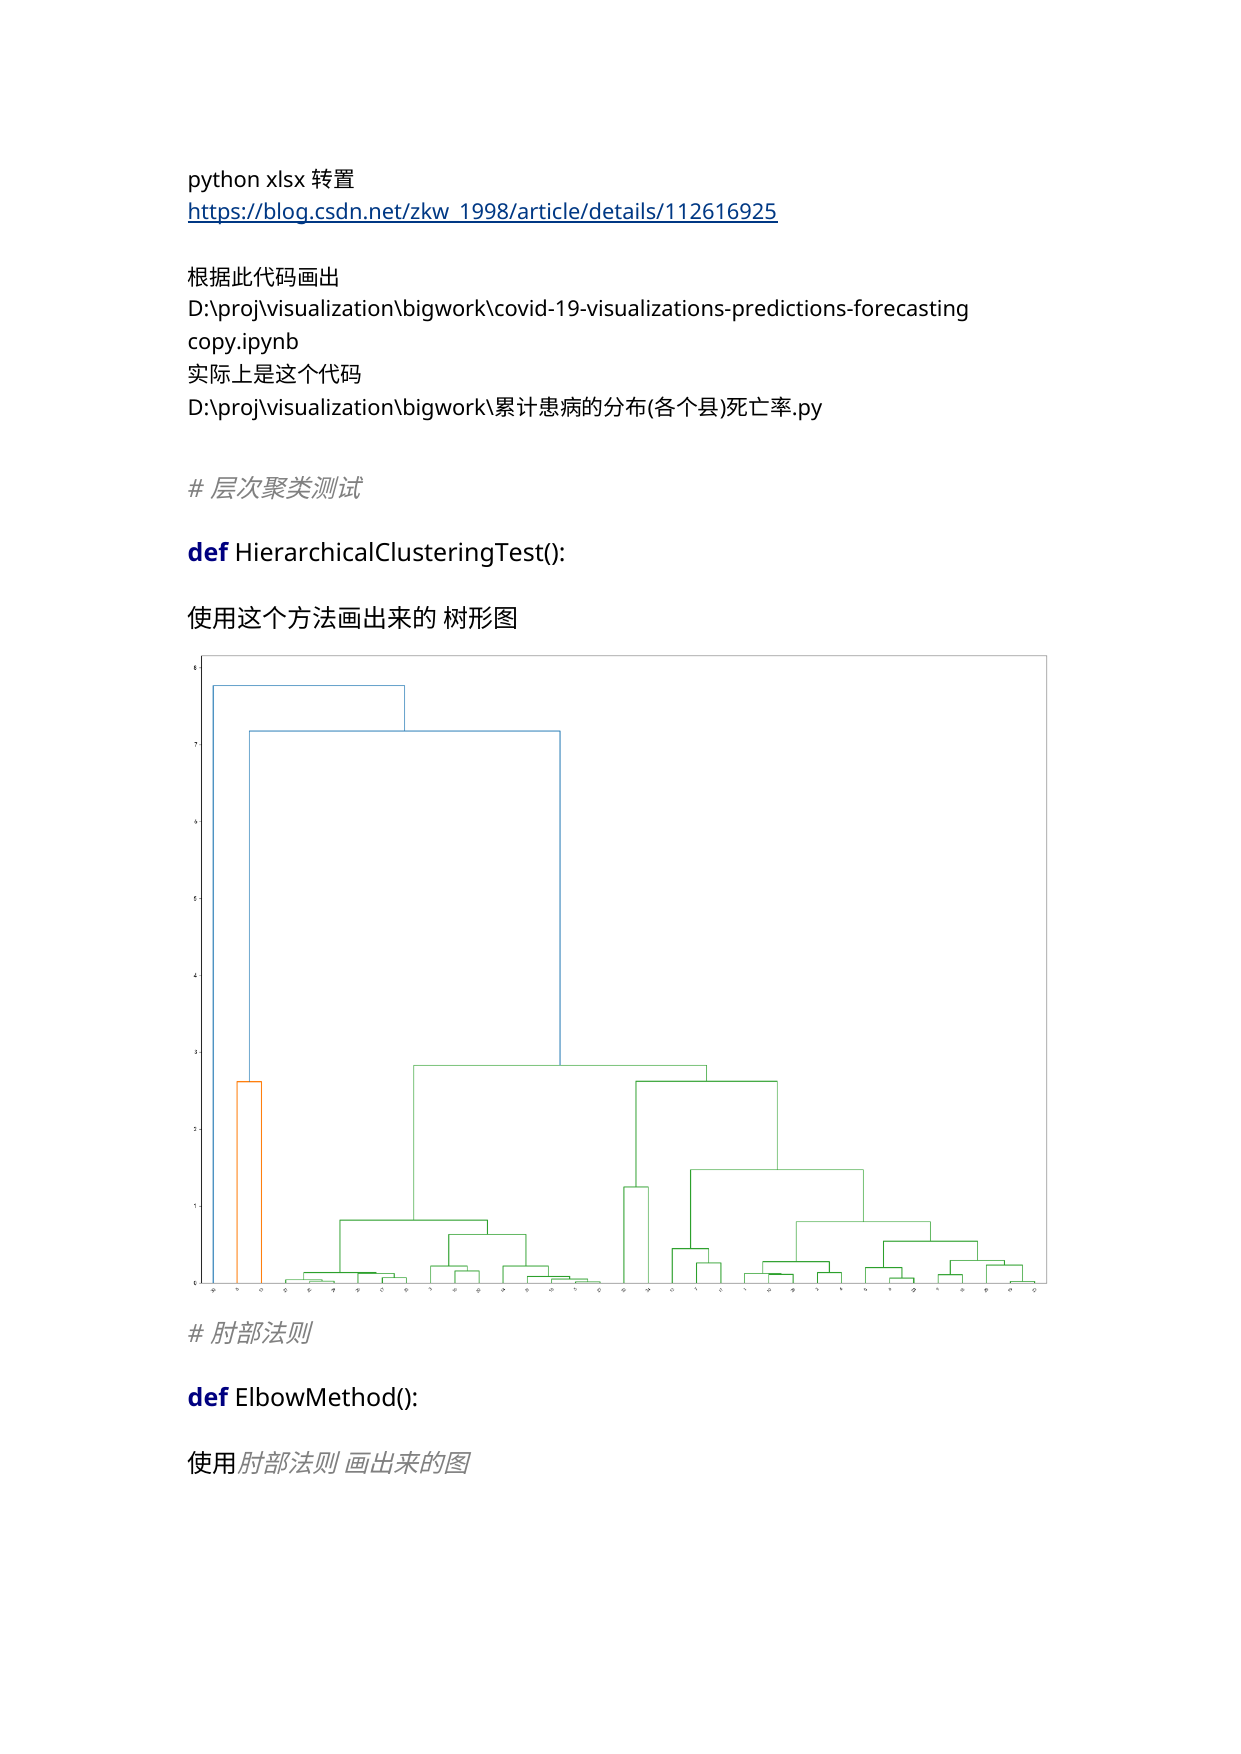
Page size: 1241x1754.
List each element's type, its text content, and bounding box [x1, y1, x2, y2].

text 使用这个方法画出来的 树形图 [187, 584, 1053, 649]
text def HierarchicalClusteringTest(): [187, 519, 1053, 584]
text # 肘部法则 [187, 1299, 1053, 1364]
text D:\proj\visualization\bigwork\累计患病的分布(各个县)死亡率.py [187, 389, 1053, 422]
text D:\proj\visualization\bigwork\covid-19-visualizations-predictions-forecasting copy.ipynb [187, 292, 1053, 357]
text https://blog.csdn.net/zkw_1998/article/details/112616925 [187, 194, 1053, 227]
text python xlsx 转置 [187, 162, 1053, 194]
picture [187, 649, 1053, 1299]
text 实际上是这个代码 [187, 357, 1053, 389]
text 根据此代码画出 [187, 259, 1053, 292]
text 使用肘部法则 画出来的图 [187, 1429, 1053, 1494]
text # 层次聚类测试 [187, 454, 1053, 519]
text def ElbowMethod(): [187, 1364, 1053, 1429]
